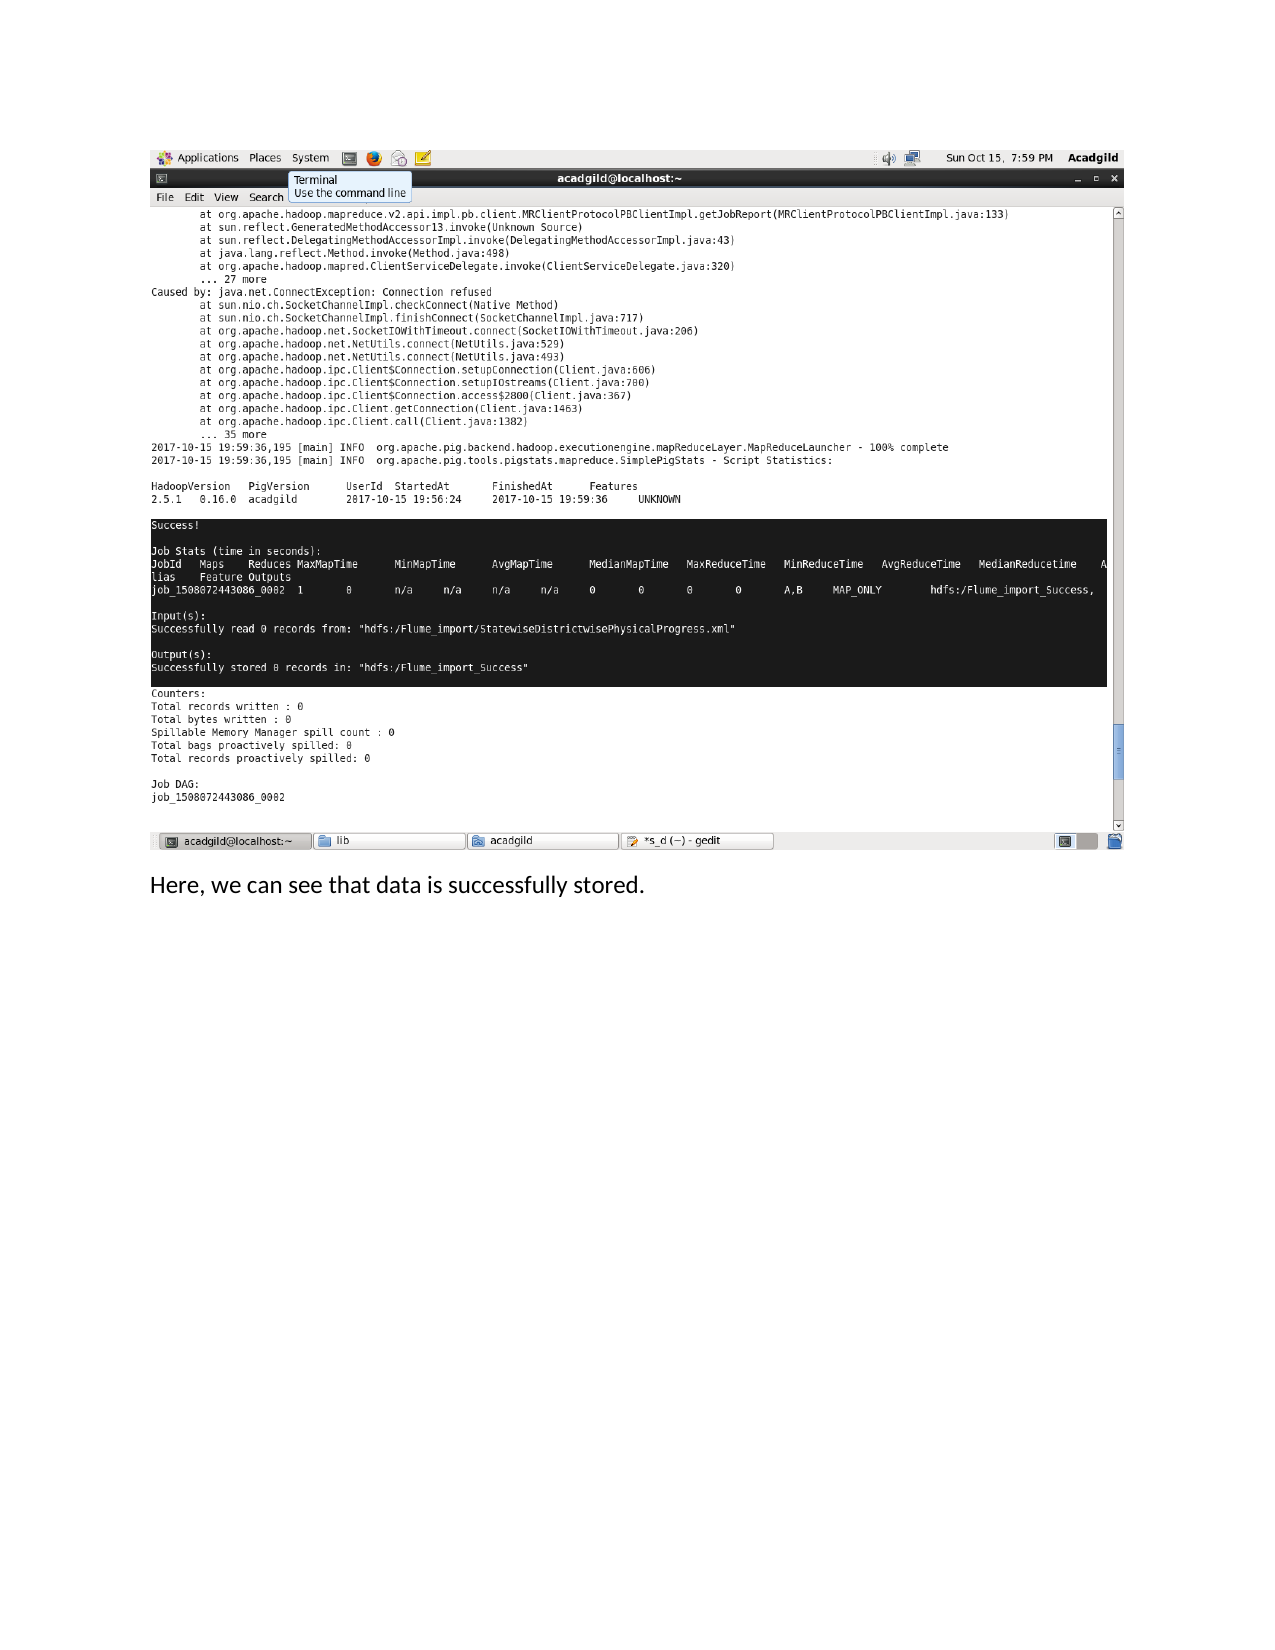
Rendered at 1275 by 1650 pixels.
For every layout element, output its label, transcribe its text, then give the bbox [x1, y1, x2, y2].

text Here, we can see that data is successfully stored. [150, 869, 1125, 899]
picture [150, 150, 1124, 850]
